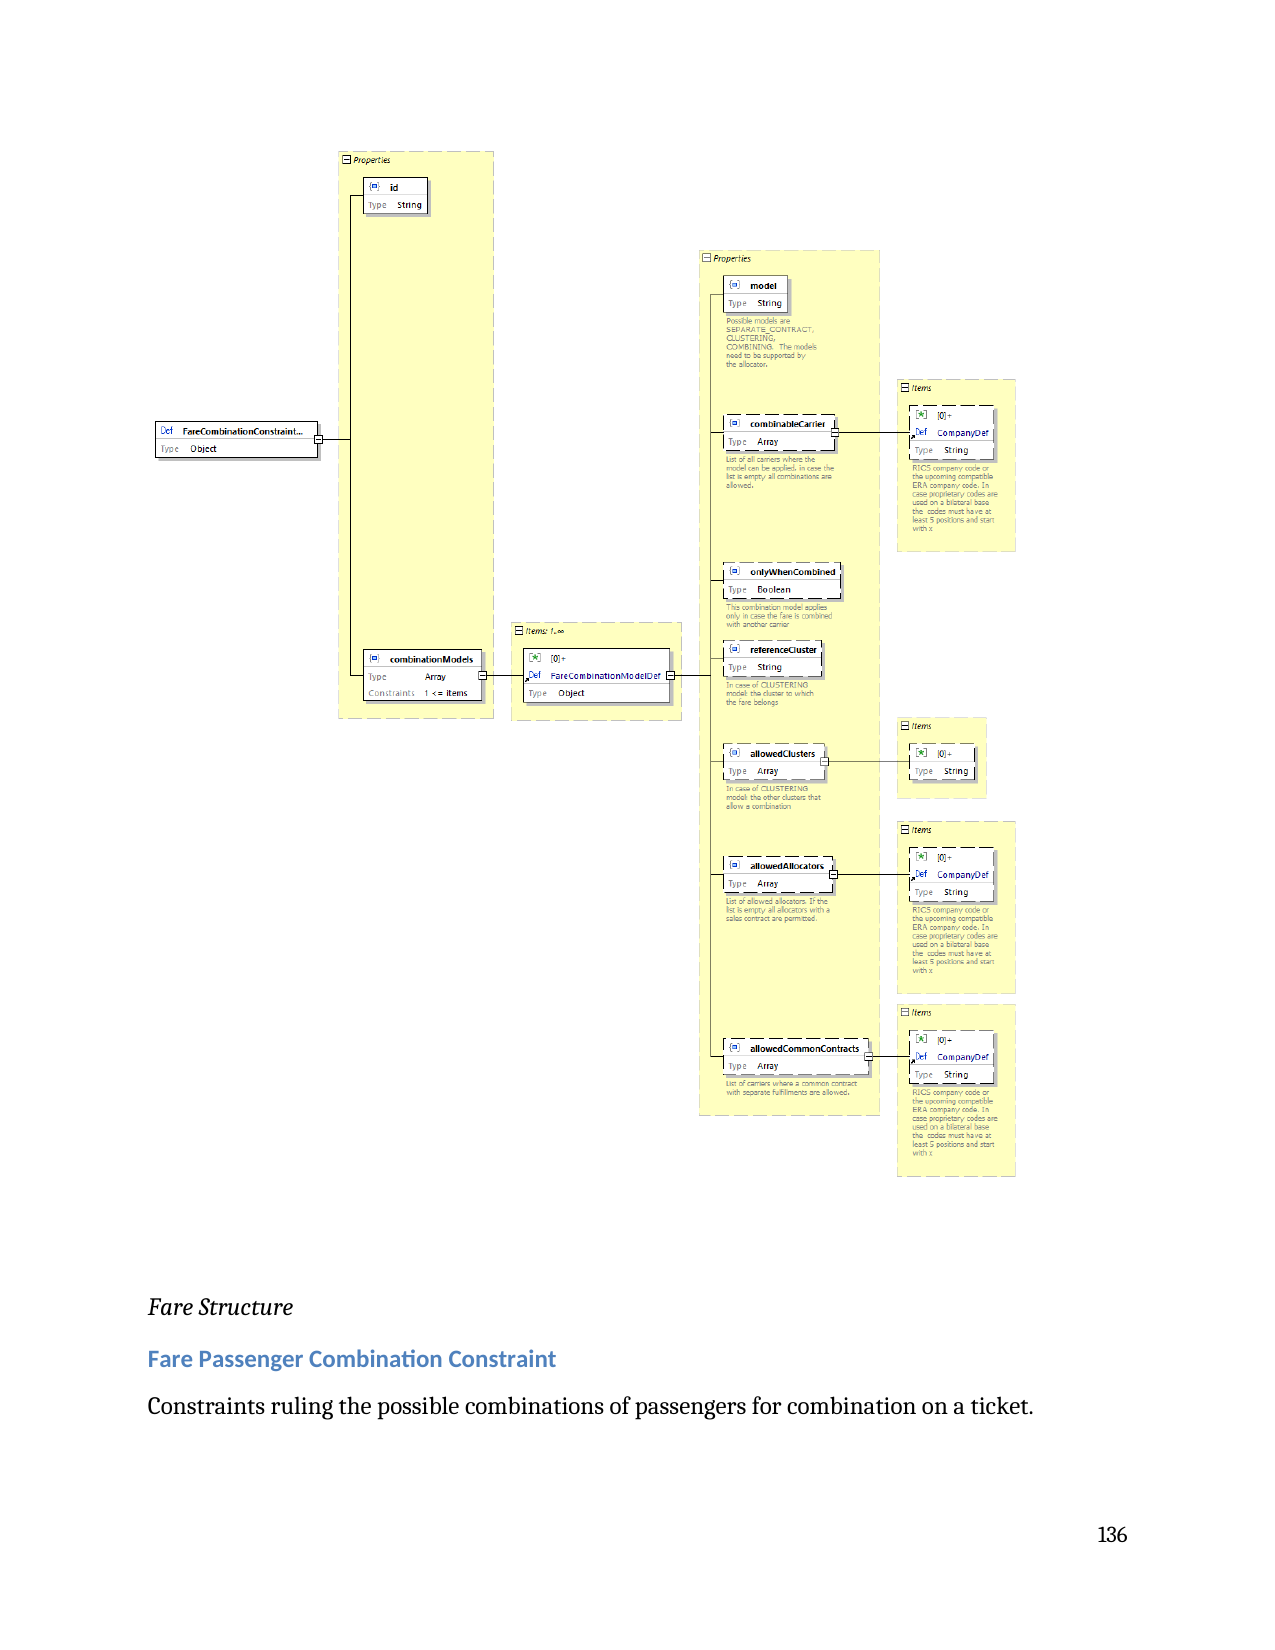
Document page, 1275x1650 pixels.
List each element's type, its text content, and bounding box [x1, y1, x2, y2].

text Fare Structure [148, 1293, 1127, 1322]
picture [147, 147, 1023, 1273]
subtitle Fare Passenger Combination Constraint [148, 1343, 1127, 1373]
text Constraints ruling the possible combinations of passengers for combination on a ticket. [148, 1392, 1127, 1421]
